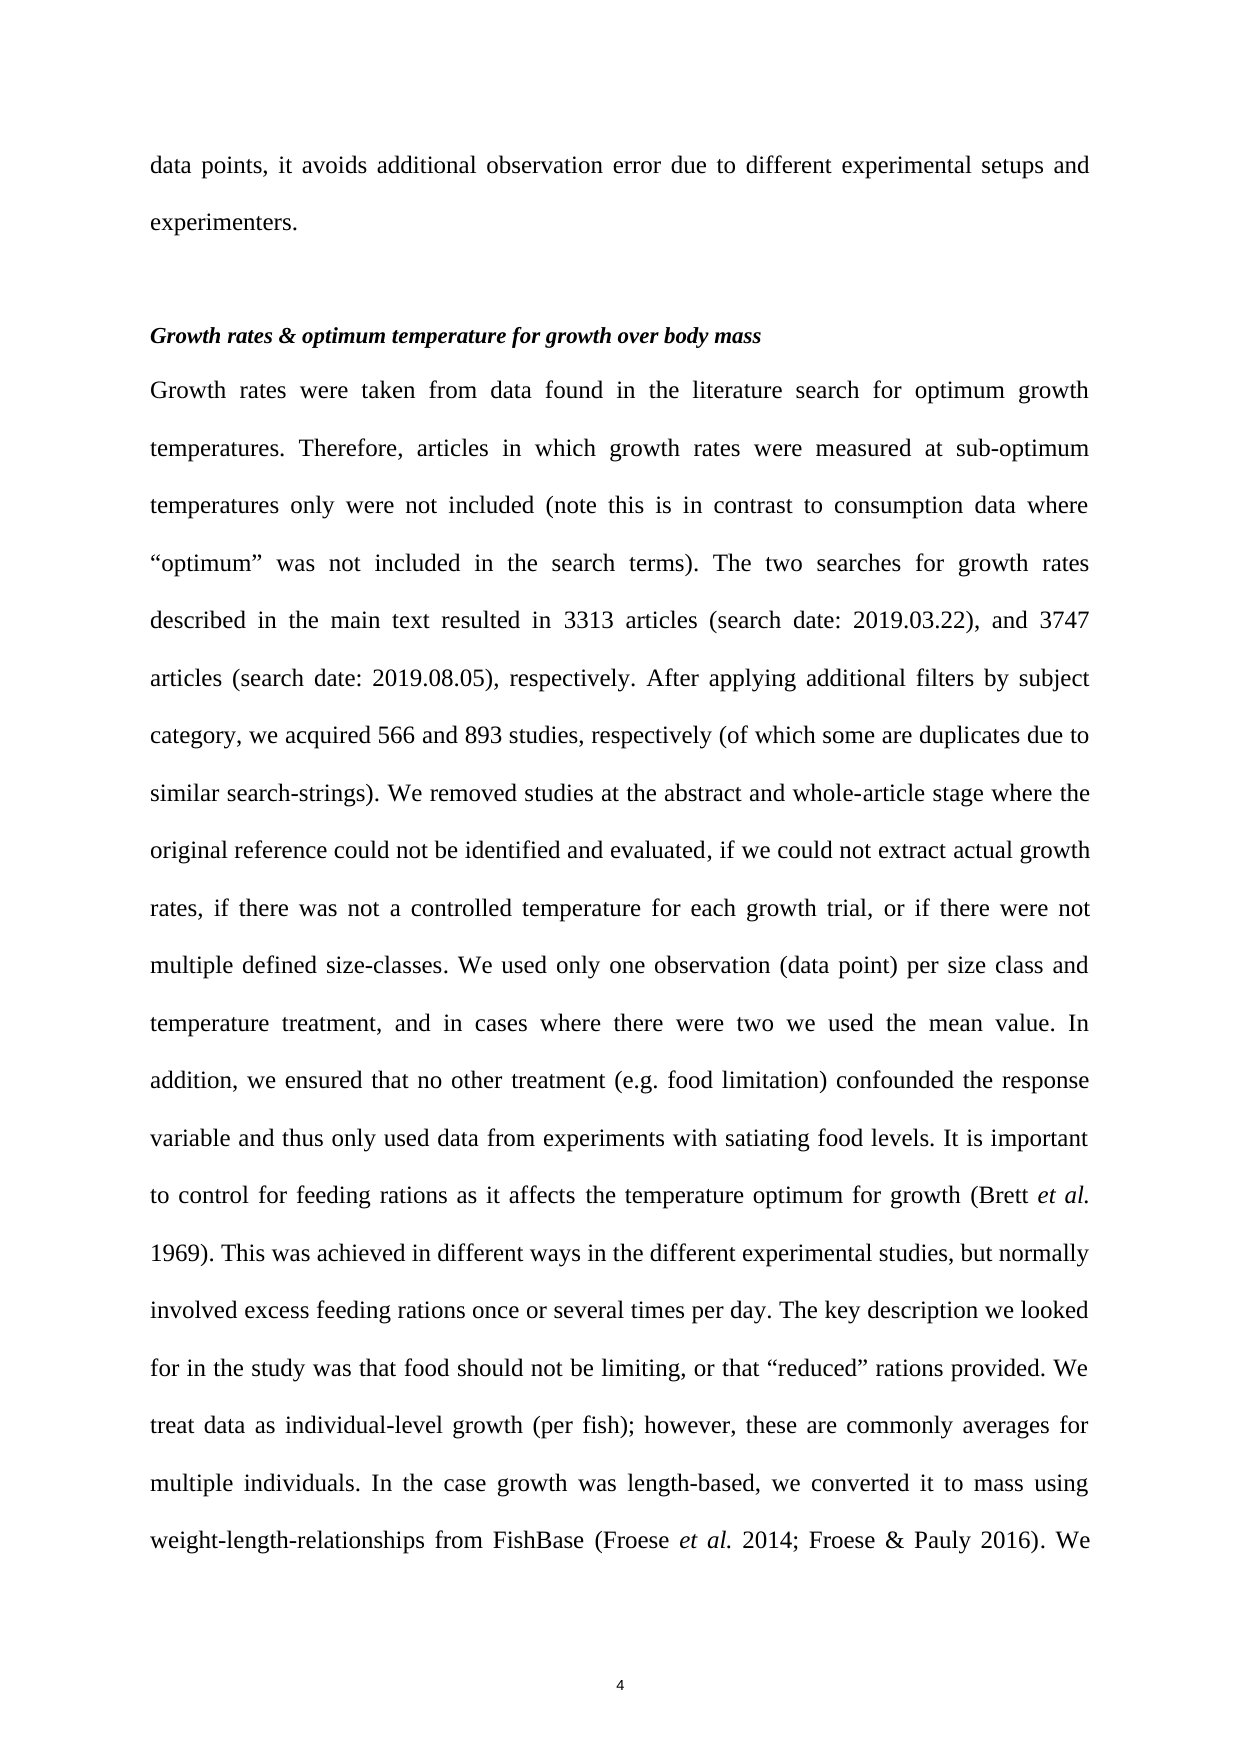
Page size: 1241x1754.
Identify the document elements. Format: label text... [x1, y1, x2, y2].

subtitle Growth rates & optimum temperature for growth over body mass [150, 322, 1090, 349]
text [150, 375, 1090, 1554]
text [150, 150, 1090, 236]
